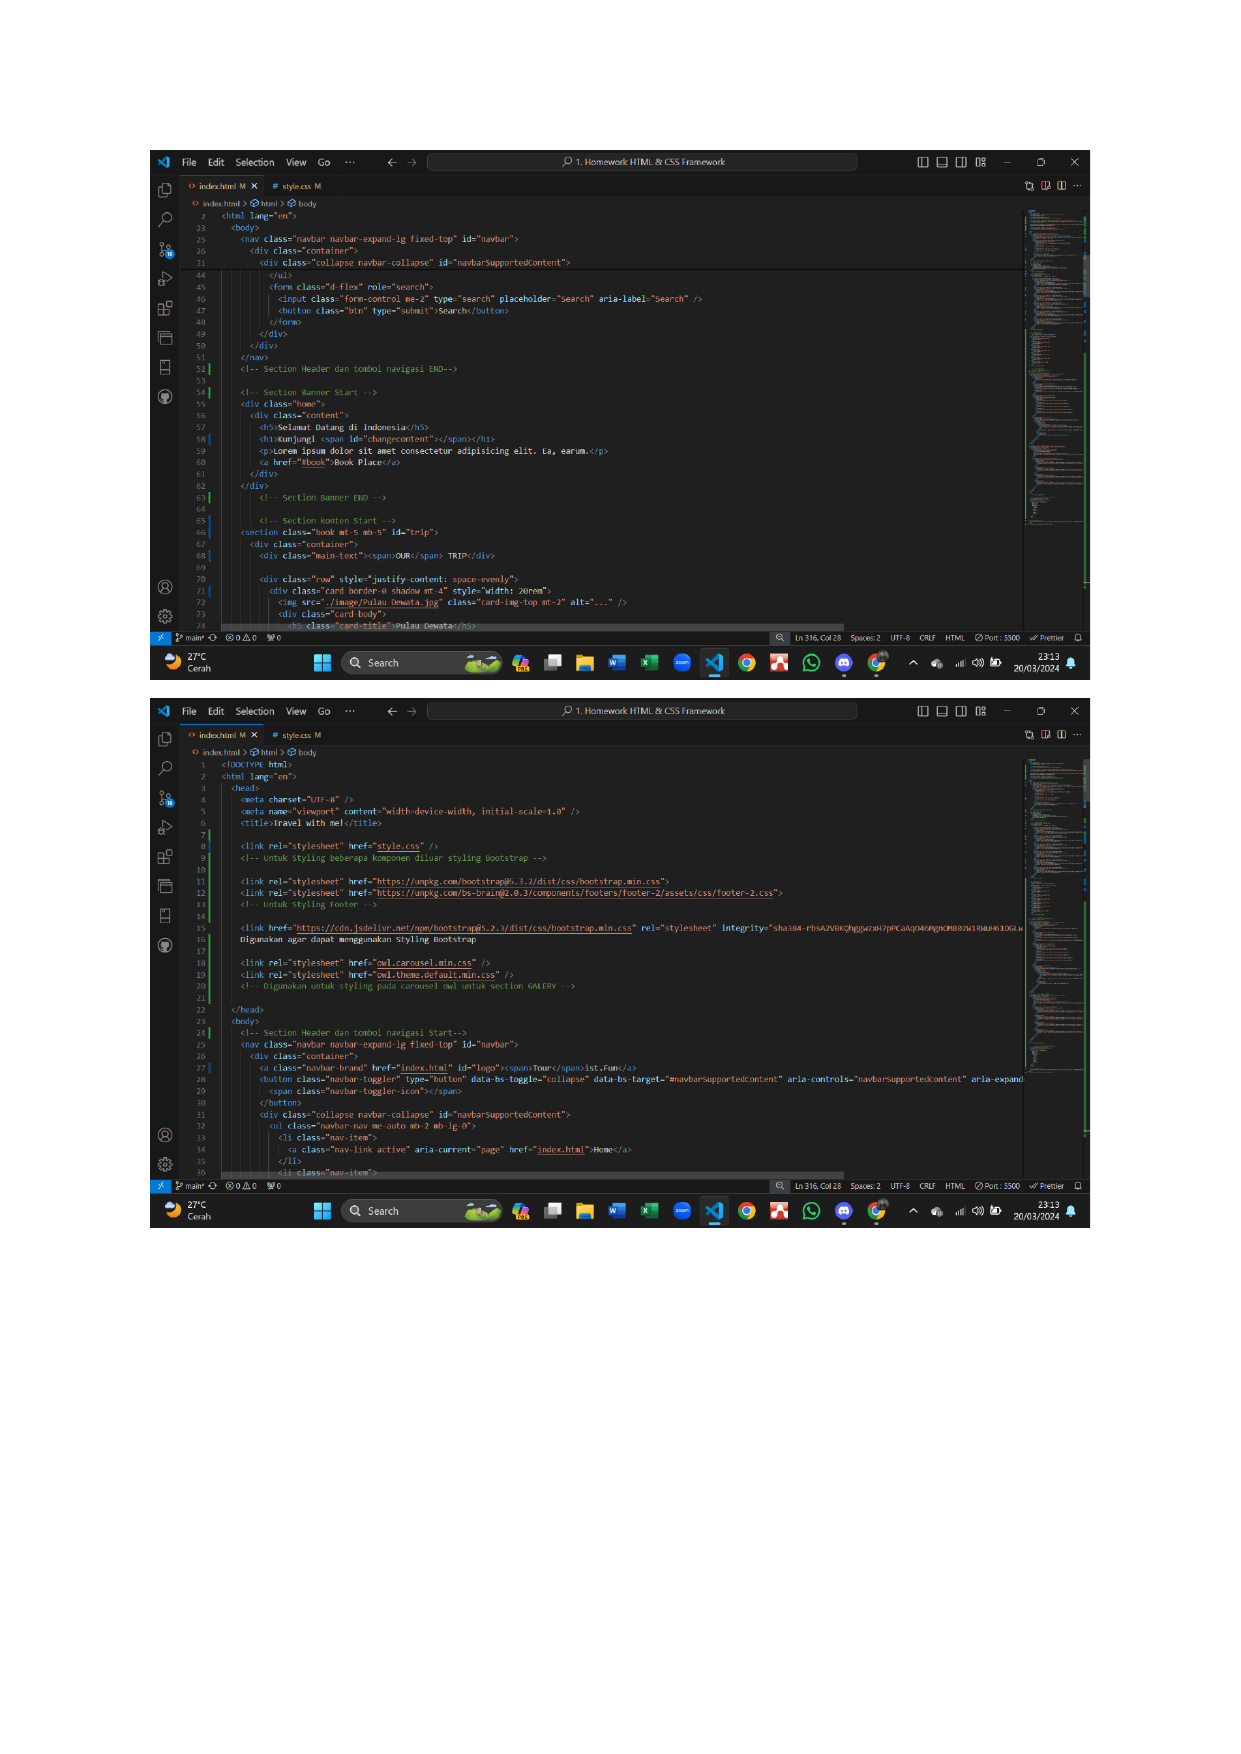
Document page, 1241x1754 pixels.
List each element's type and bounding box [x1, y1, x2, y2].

picture [150, 150, 1091, 680]
picture [150, 698, 1091, 1228]
